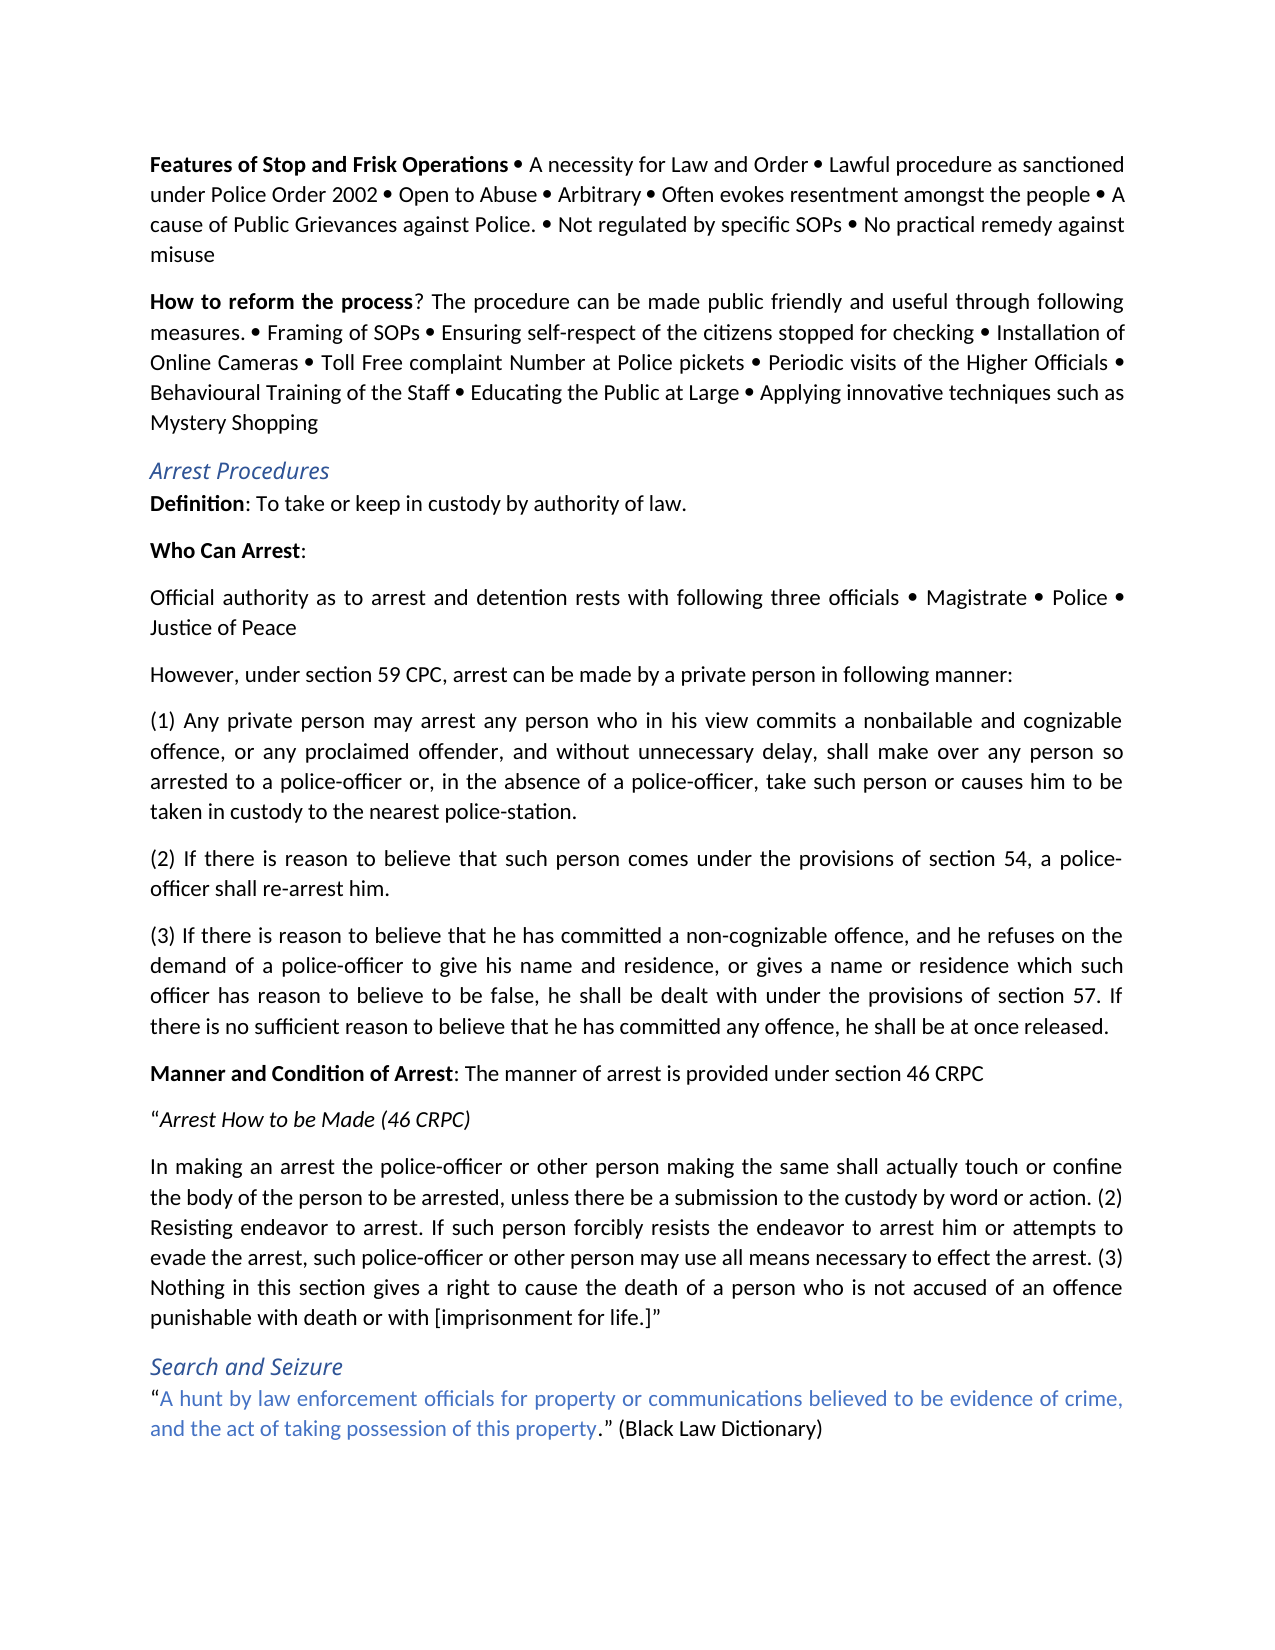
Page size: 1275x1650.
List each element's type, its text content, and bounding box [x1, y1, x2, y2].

subtitle Search and Seizure [150, 1350, 1125, 1382]
text How to reform the process? The procedure can be made public friendly and useful through following measures. Framing of SOPs Ensuring self-respect of the citizens stopped for checking Installation of Online Cameras Toll Free complaint Number at Police pickets Periodic visits of the Higher Officials Behavioural Training of the Staff Educating the Public at Large Applying innovative techniques such as Mystery Shopping [150, 287, 1125, 436]
text “A hunt by law enforcement officials for property or communications believed to be evidence of crime, and the act of taking possession of this property.” (Black Law Dictionary) [150, 1384, 1125, 1442]
text “Arrest How to be Made (46 CRPC) [150, 1106, 1125, 1134]
text Who Can Arrest: [150, 536, 1125, 564]
text (2) If there is reason to believe that such person comes under the provisions of section 54, a police-officer shall re-arrest him. [150, 844, 1125, 902]
text (1) Any private person may arrest any person who in his view commits a nonbailable and cognizable offence, or any proclaimed offender, and without unnecessary delay, shall make over any person so arrested to a police-officer or, in the absence of a police-officer, take such person or causes him to be taken in custody to the nearest police-station. [150, 707, 1125, 825]
text However, under section 59 CPC, arrest can be made by a private person in following manner: [150, 660, 1125, 688]
text Definition: To take or keep in custody by authority of law. [150, 489, 1125, 517]
text (3) If there is reason to believe that he has committed a non-cognizable offence, and he refuses on the demand of a police-officer to give his name and residence, or gives a name or residence which such officer has reason to believe to be false, he shall be dealt with under the provisions of section 57. If there is no sufficient reason to believe that he has committed any offence, he shall be at once released. [150, 921, 1125, 1040]
text Features of Stop and Frisk Operations A necessity for Law and Order Lawful procedure as sanctioned under Police Order 2002 Open to Abuse Arbitrary Often evokes resentment amongst the people A cause of Public Grievances against Police. Not regulated by specific SOPs No practical remedy against misuse [150, 150, 1125, 269]
text Manner and Condition of Arrest: The manner of arrest is provided under section 46 CRPC [150, 1059, 1125, 1087]
subtitle Arrest Procedures [150, 455, 1125, 486]
text Official authority as to arrest and detention rests with following three officials Magistrate Police Justice of Peace [150, 583, 1125, 641]
text In making an arrest the police-officer or other person making the same shall actually touch or confine the body of the person to be arrested, unless there be a submission to the custody by word or action. (2) Resisting endeavor to arrest. If such person forcibly resists the endeavor to arrest him or attempts to evade the arrest, such police-officer or other person may use all means necessary to effect the arrest. (3) Nothing in this section gives a right to cause the death of a person who is not accused of an offence punishable with death or with [imprisonment for life.]” [150, 1152, 1125, 1332]
